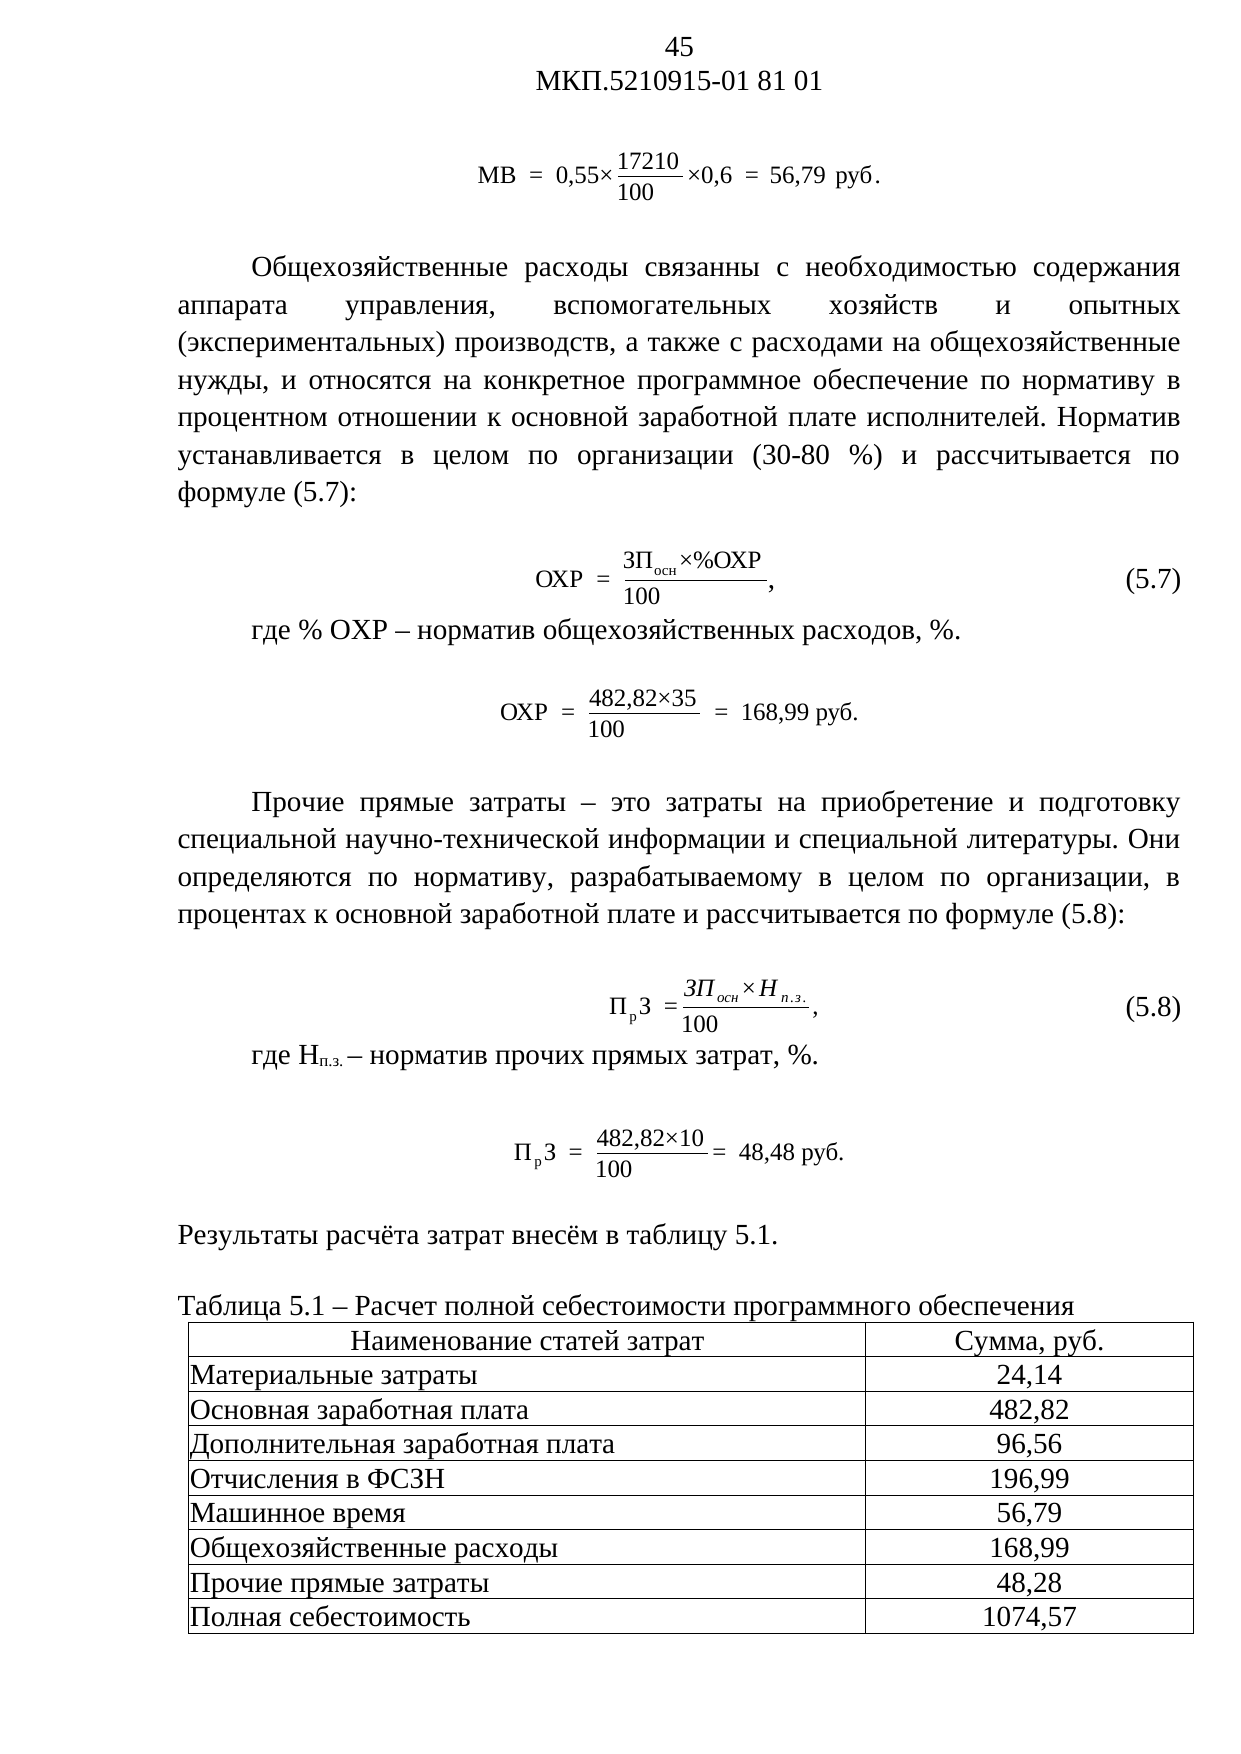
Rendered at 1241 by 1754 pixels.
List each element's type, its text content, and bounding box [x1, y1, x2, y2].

text Общехозяйственные расходы связанны с необходимостью содержания аппарата управления, вспомогательных хозяйств и опытных (экспериментальных) производств, а также с расходами на общехозяйственные нужды, и относятся на конкретное программное обеспечение по нормативу в процентном отношении к основной заработной плате исполнителей. Норматив устанавливается в целом по организации (30-80 %) и рассчитывается по формуле (5.7): [177, 247, 1181, 509]
text где Нп.з. – норматив прочих прямых затрат, %. [177, 1037, 1181, 1070]
table_cell 48,28 [866, 1565, 1193, 1598]
table_cell Дополнительная заработная плата [189, 1426, 865, 1460]
table_cell 1074,57 [866, 1599, 1193, 1633]
table_cell 196,99 [866, 1461, 1193, 1494]
table_cell Общехозяйственные расходы [189, 1530, 865, 1564]
table_cell Полная себестоимость [189, 1599, 865, 1633]
table_header Наименование статей затрат [189, 1323, 865, 1356]
text Таблица 5.1 – Расчет полной себестоимости программного обеспечения [177, 1288, 1181, 1322]
text Прочие прямые затраты – это затраты на приобретение и подготовку специальной научно-технической информации и специальной литературы. Они определяются по нормативу, разрабатываемому в целом по организации, в процентах к основной заработной плате и рассчитывается по формуле (5.8): [177, 781, 1181, 931]
table_cell 482,82 [866, 1392, 1193, 1425]
table_cell 56,79 [866, 1496, 1193, 1529]
table_cell Отчисления в ФСЗН [189, 1461, 865, 1494]
table_cell Машинное время [189, 1496, 865, 1529]
text , (5.7) [177, 547, 1181, 609]
table_cell 24,14 [866, 1357, 1193, 1391]
table_cell Основная заработная плата [189, 1392, 865, 1425]
text (5.8) [177, 974, 1181, 1037]
table_header Сумма, руб. [866, 1323, 1193, 1356]
table_cell 168,99 [866, 1530, 1193, 1564]
table_cell Прочие прямые затраты [189, 1565, 865, 1598]
table_cell 96,56 [866, 1426, 1193, 1460]
text где % ОХР – норматив общехозяйственных расходов, %. [177, 609, 1181, 647]
text Результаты расчёта затрат внесём в таблицу 5.1. [177, 1217, 1181, 1251]
table_cell Материальные затраты [189, 1357, 865, 1391]
